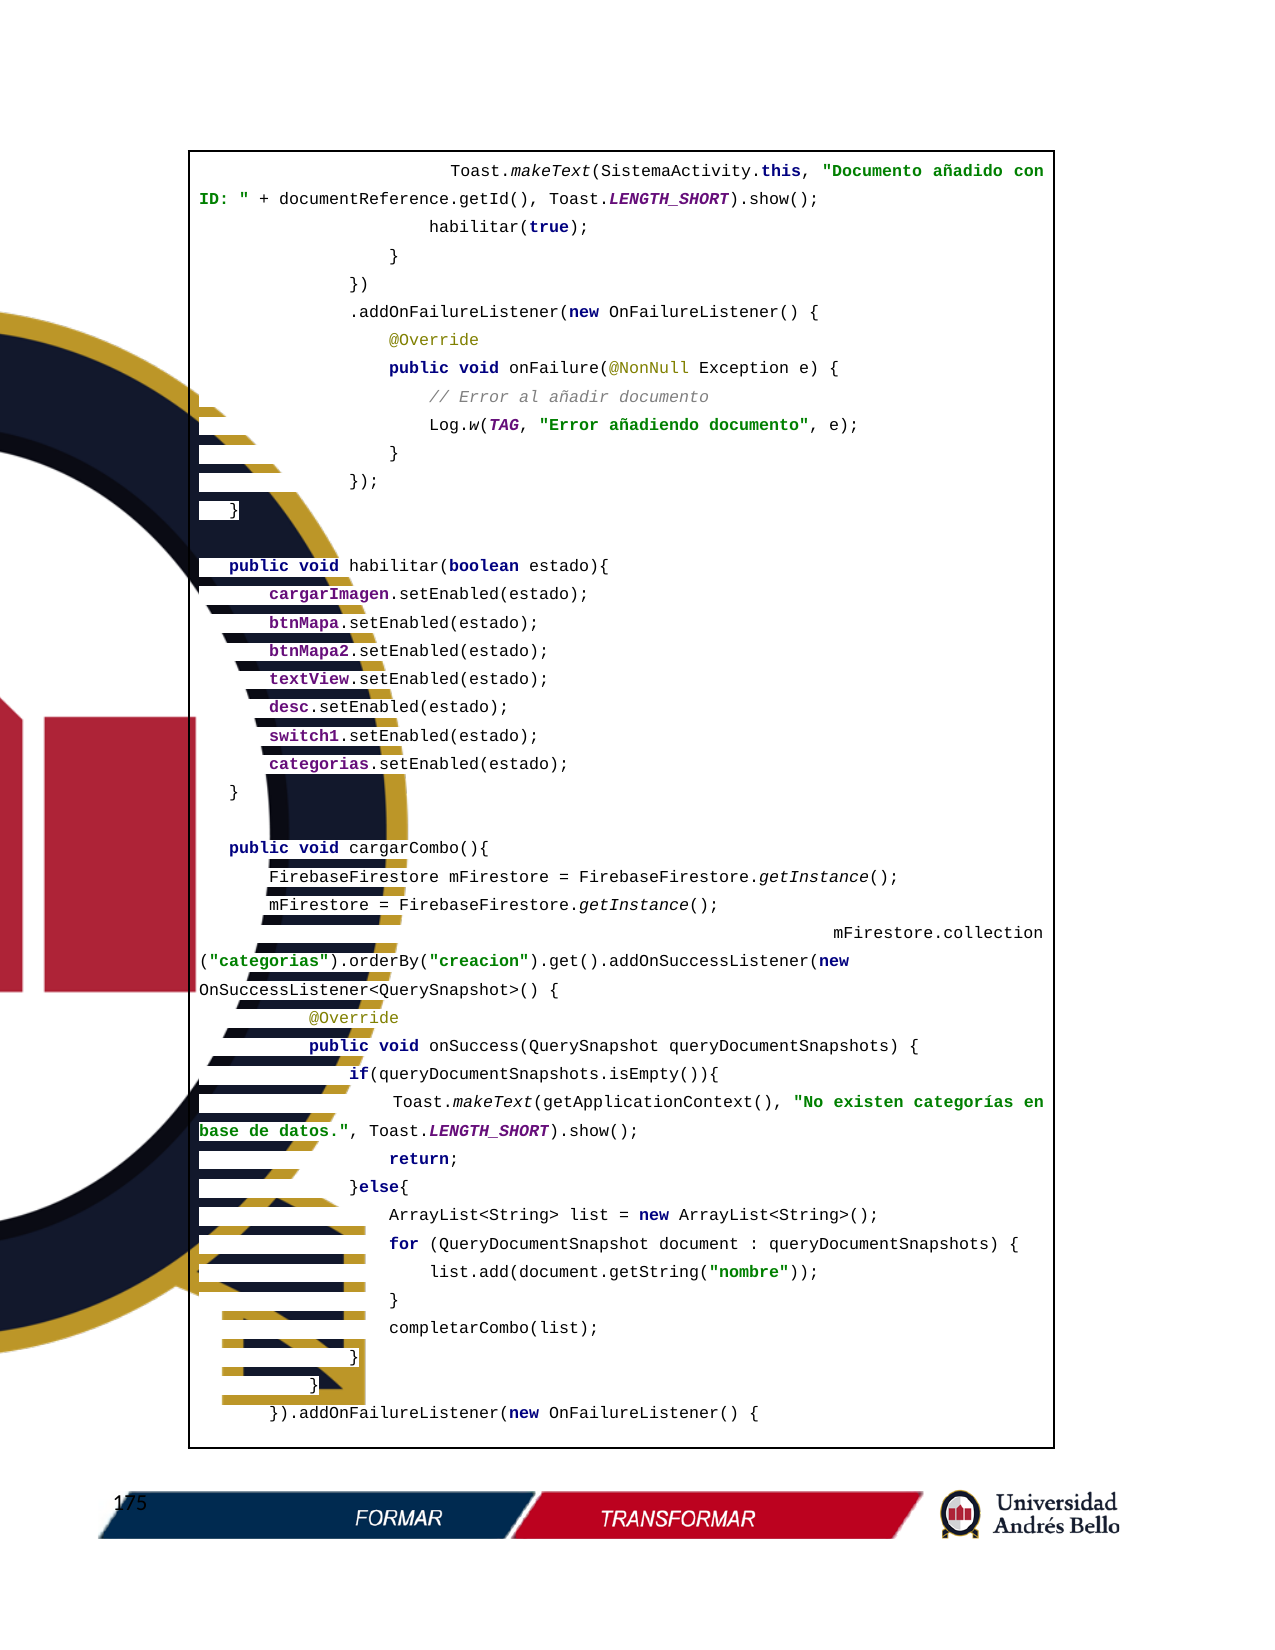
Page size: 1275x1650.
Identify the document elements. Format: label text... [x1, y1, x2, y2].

picture [97, 1489, 1120, 1539]
picture [0, 299, 188, 1423]
